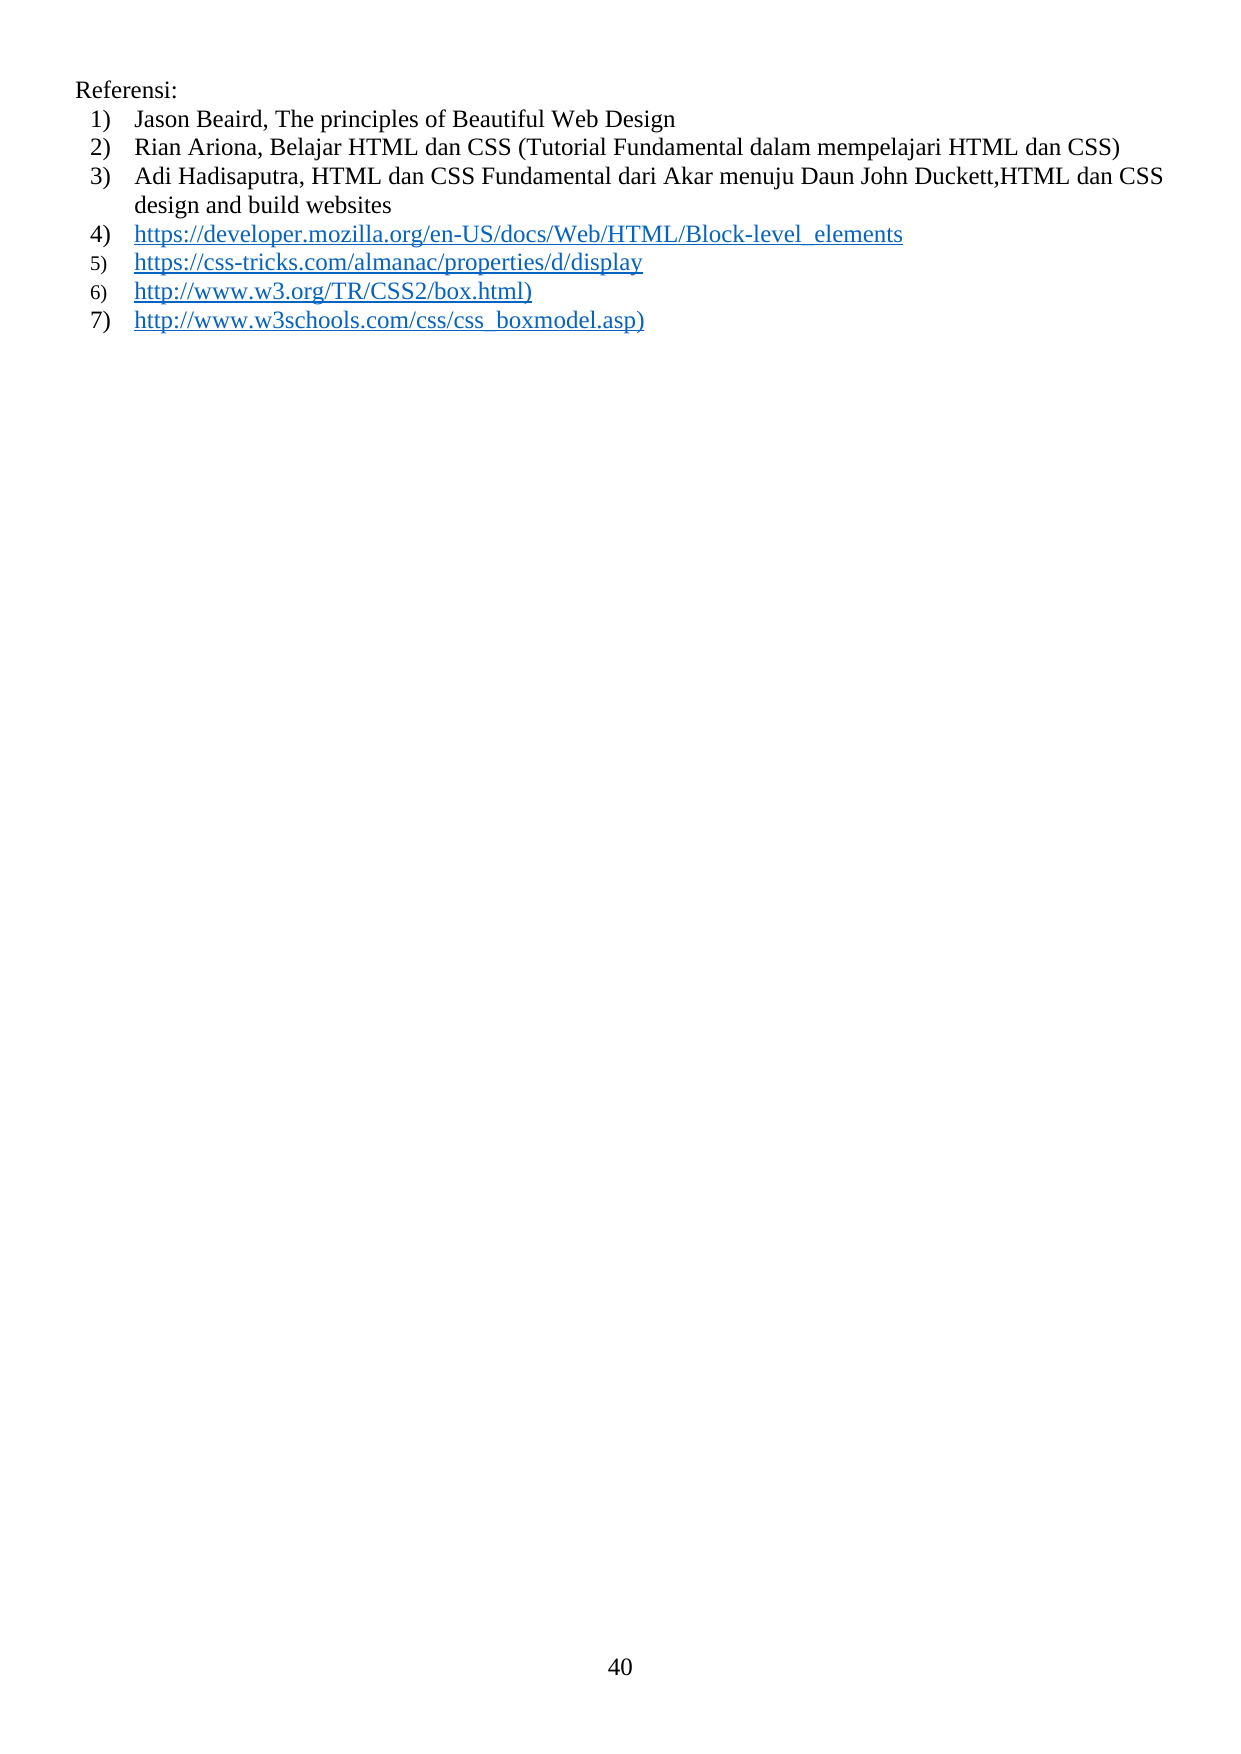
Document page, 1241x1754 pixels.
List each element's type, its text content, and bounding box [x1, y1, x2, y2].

list http://www.w3schools.com/css/css_boxmodel.asp) [90, 305, 1165, 334]
list Adi Hadisaputra, HTML dan CSS Fundamental dari Akar menuju Daun John Duckett,HTML dan CSS design and build websites [90, 161, 1165, 219]
list https://css-tricks.com/almanac/properties/d/display [90, 247, 1165, 276]
text Referensi: [75, 75, 1165, 104]
list http://www.w3.org/TR/CSS2/box.html) [90, 276, 1165, 305]
list Rian Ariona, Belajar HTML dan CSS (Tutorial Fundamental dalam mempelajari HTML dan CSS) [90, 132, 1165, 161]
list Jason Beaird, The principles of Beautiful Web Design [90, 104, 1165, 132]
list https://developer.mozilla.org/en-US/docs/Web/HTML/Block-level_elements [90, 219, 1165, 247]
